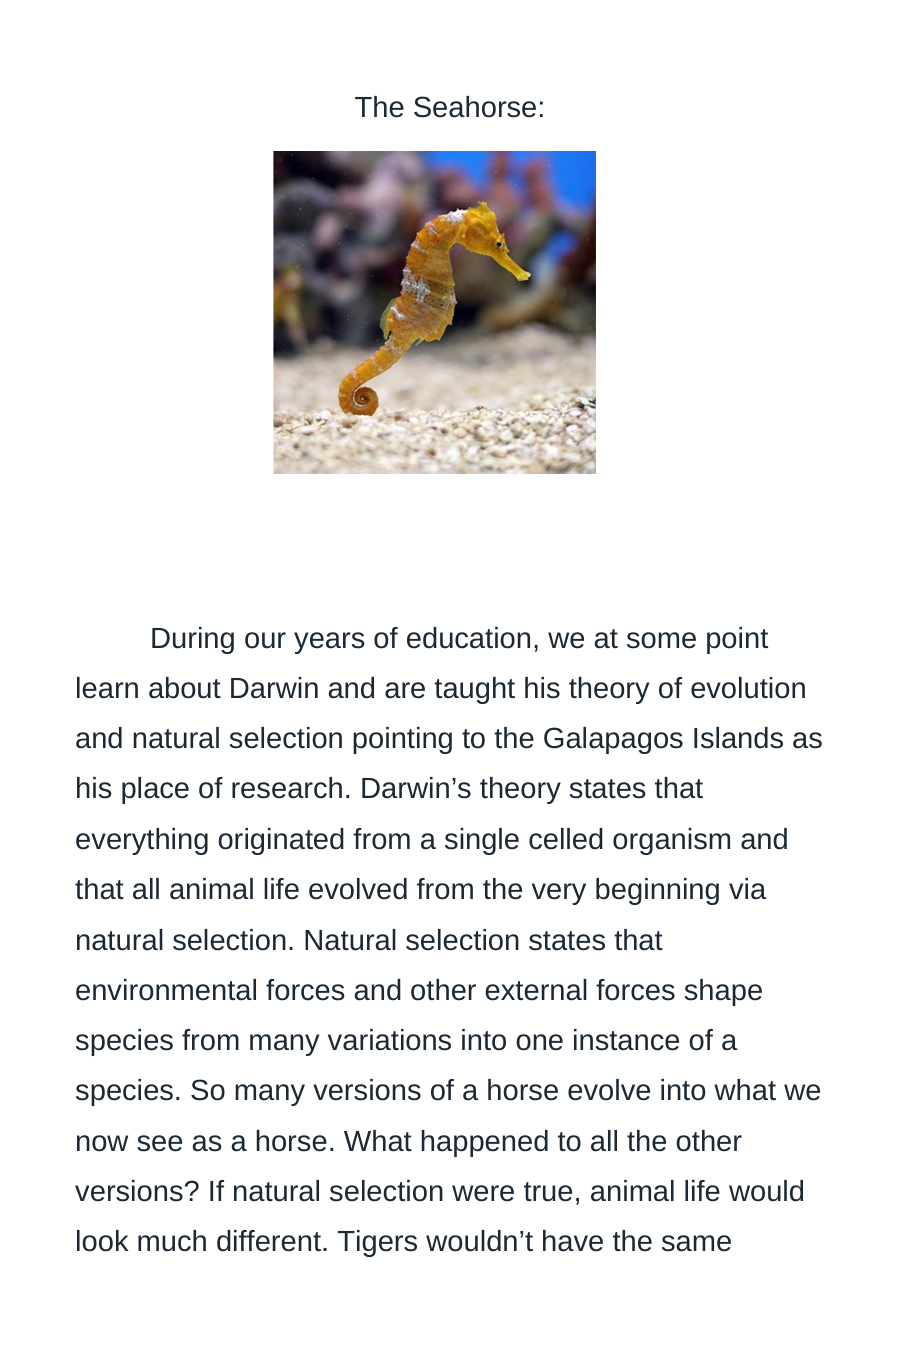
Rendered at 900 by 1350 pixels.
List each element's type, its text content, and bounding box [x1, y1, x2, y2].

text The Seahorse: [75, 90, 825, 123]
picture [273, 151, 596, 474]
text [75, 621, 825, 1258]
